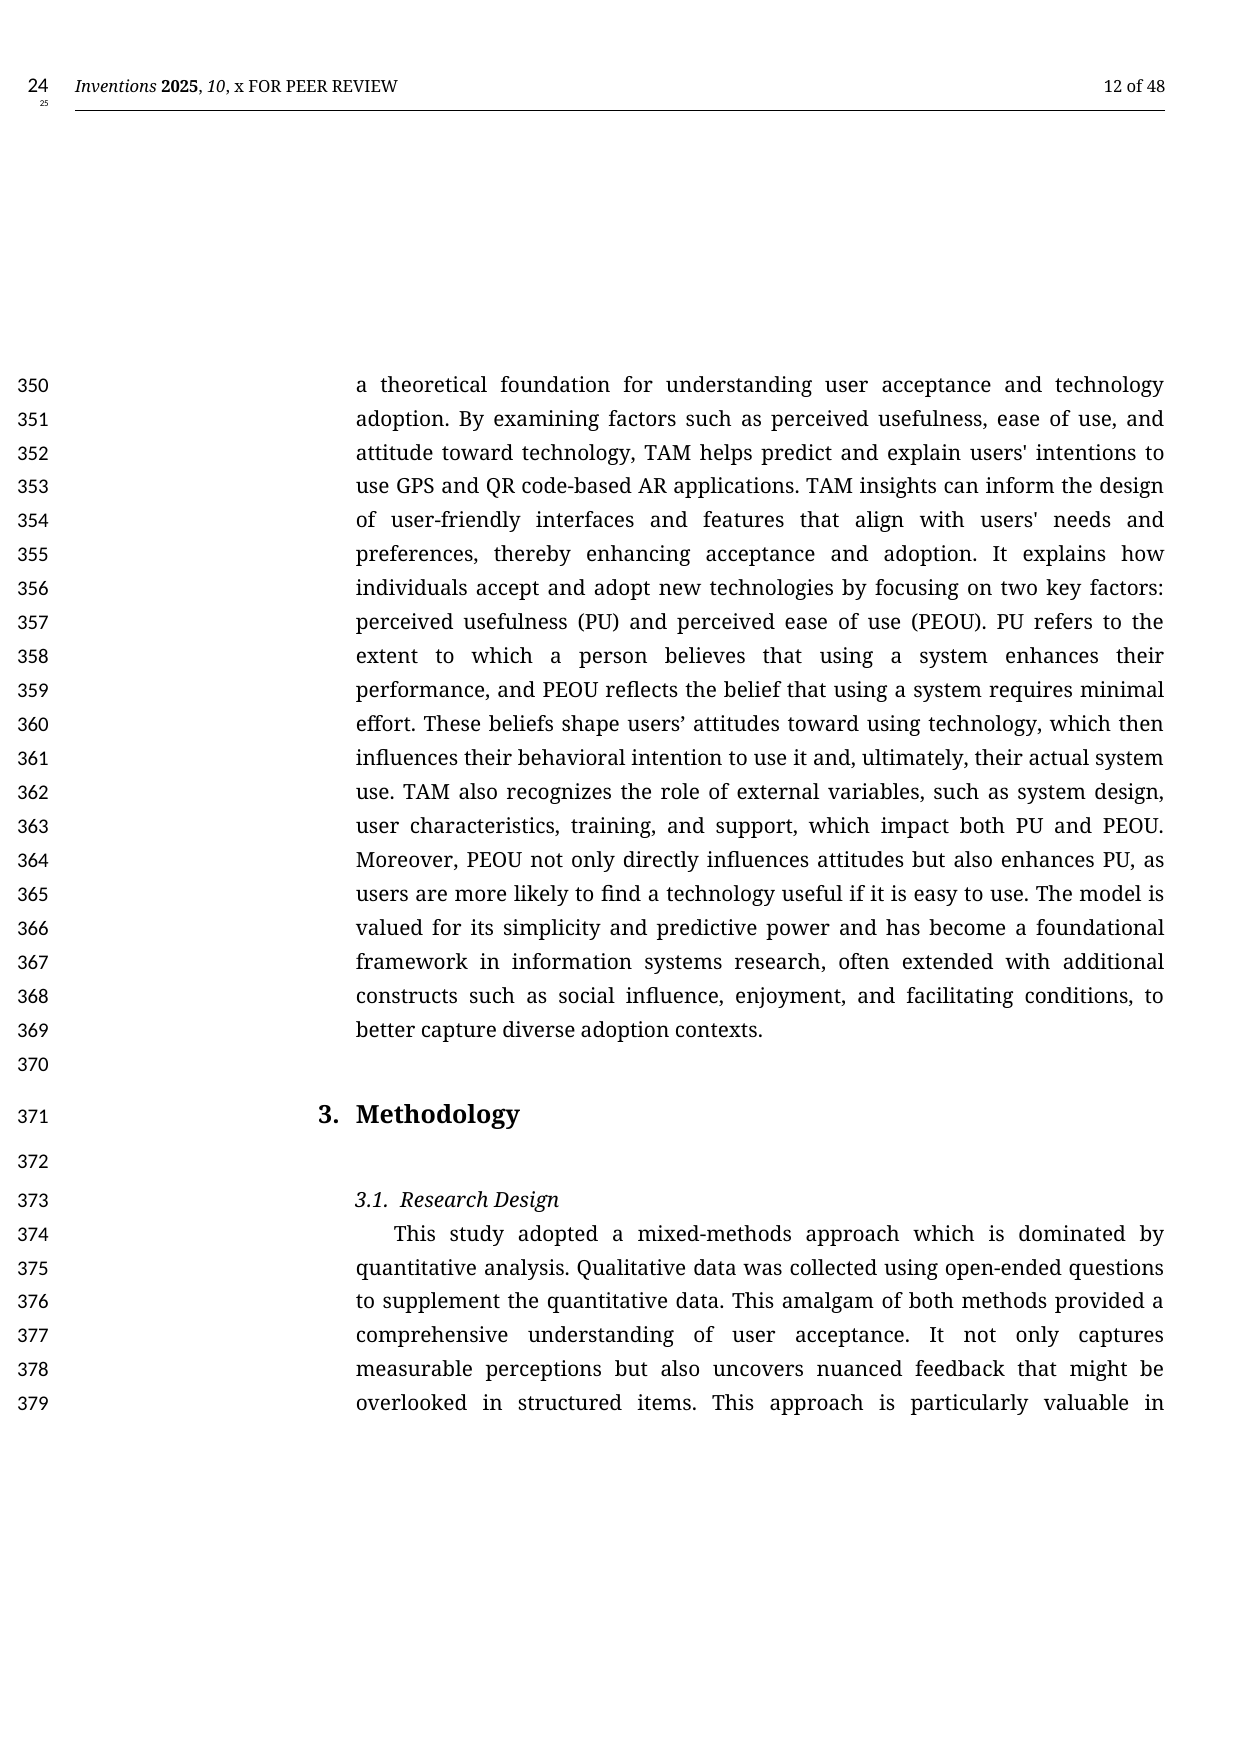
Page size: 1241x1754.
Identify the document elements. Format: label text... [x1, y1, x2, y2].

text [356, 367, 1165, 1046]
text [356, 1216, 1165, 1420]
list Methodology [318, 1080, 1165, 1148]
list Research Design [355, 1182, 1165, 1216]
